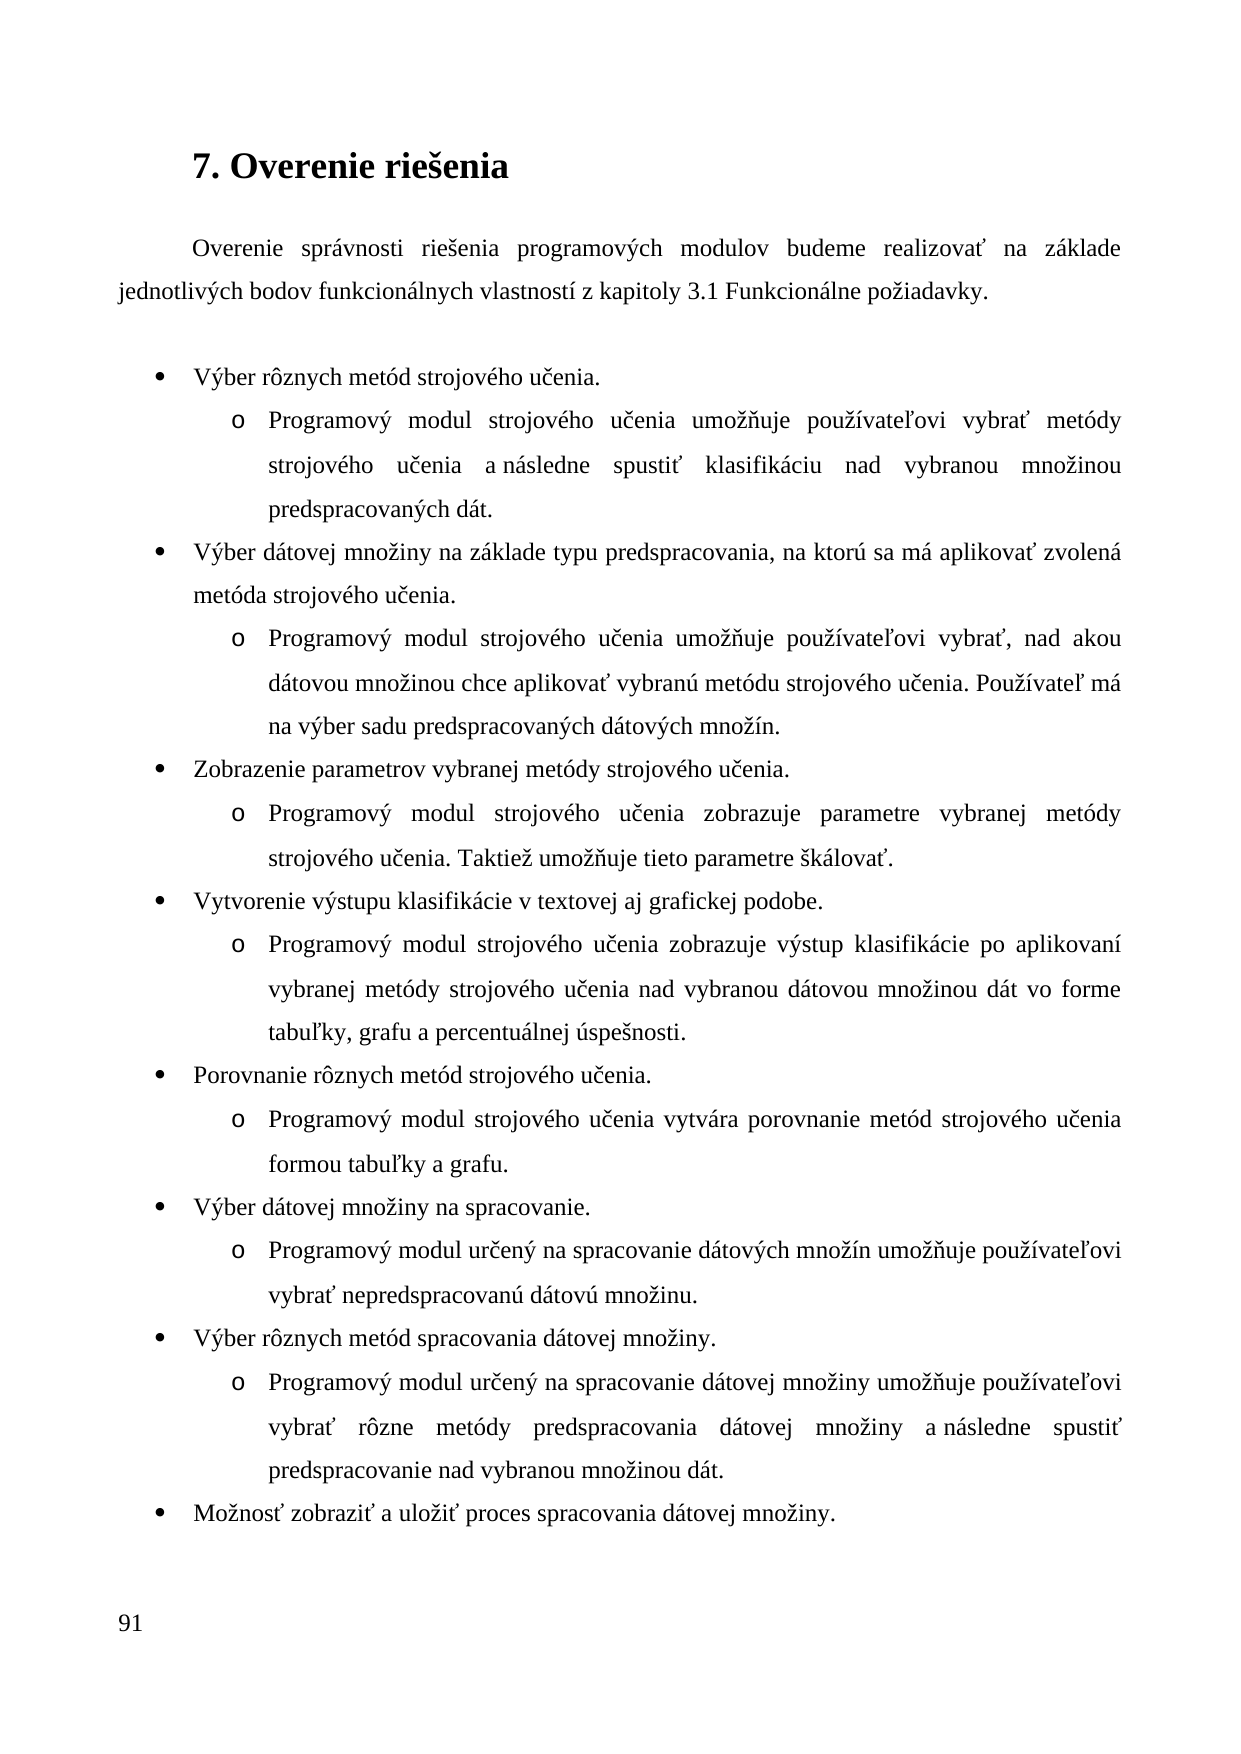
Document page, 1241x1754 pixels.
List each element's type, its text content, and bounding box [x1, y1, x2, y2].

list Programový modul strojového učenia zobrazuje parametre vybranej metódy strojového učenia. Taktiež umožňuje tieto parametre škálovať. [231, 798, 1122, 872]
list Programový modul strojového učenia umožňuje používateľovi vybrať metódy strojového učenia a následne spustiť klasifikáciu nad vybranou množinou predspracovaných dát. [231, 405, 1122, 522]
list Zobrazenie parametrov vybranej metódy strojového učenia. [156, 754, 1122, 783]
list Programový modul určený na spracovanie dátovej množiny umožňuje používateľovi vybrať rôzne metódy predspracovania dátovej množiny a následne spustiť predspracovanie nad vybranou množinou dát. [231, 1367, 1122, 1484]
list Výber rôznych metód spracovania dátovej množiny. [156, 1323, 1122, 1352]
subtitle Overenie riešenia [192, 143, 1122, 186]
list Vytvorenie výstupu klasifikácie v textovej aj grafickej podobe. [156, 886, 1122, 915]
list Výber dátovej množiny na spracovanie. [156, 1192, 1122, 1221]
list Programový modul strojového učenia vytvára porovnanie metód strojového učenia formou tabuľky a grafu. [231, 1104, 1122, 1178]
text Overenie správnosti riešenia programových modulov budeme realizovať na základe jednotlivých bodov funkcionálnych vlastností z kapitoly 3.1 Funkcionálne požiadavky. [118, 233, 1122, 305]
list Možnosť zobraziť a uložiť proces spracovania dátovej množiny. [156, 1498, 1122, 1527]
list Programový modul strojového učenia zobrazuje výstup klasifikácie po aplikovaní vybranej metódy strojového učenia nad vybranou dátovou množinou dát vo forme tabuľky, grafu a percentuálnej úspešnosti. [231, 929, 1122, 1046]
list Výber rôznych metód strojového učenia. [156, 362, 1122, 391]
list Programový modul strojového učenia umožňuje používateľovi vybrať, nad akou dátovou množinou chce aplikovať vybranú metódu strojového učenia. Používateľ má na výber sadu predspracovaných dátových množín. [231, 623, 1122, 740]
list Porovnanie rôznych metód strojového učenia. [156, 1061, 1122, 1089]
list Programový modul určený na spracovanie dátových množín umožňuje používateľovi vybrať nepredspracovanú dátovú množinu. [231, 1235, 1122, 1309]
list Výber dátovej množiny na základe typu predspracovania, na ktorú sa má aplikovať zvolená metóda strojového učenia. [156, 537, 1122, 609]
